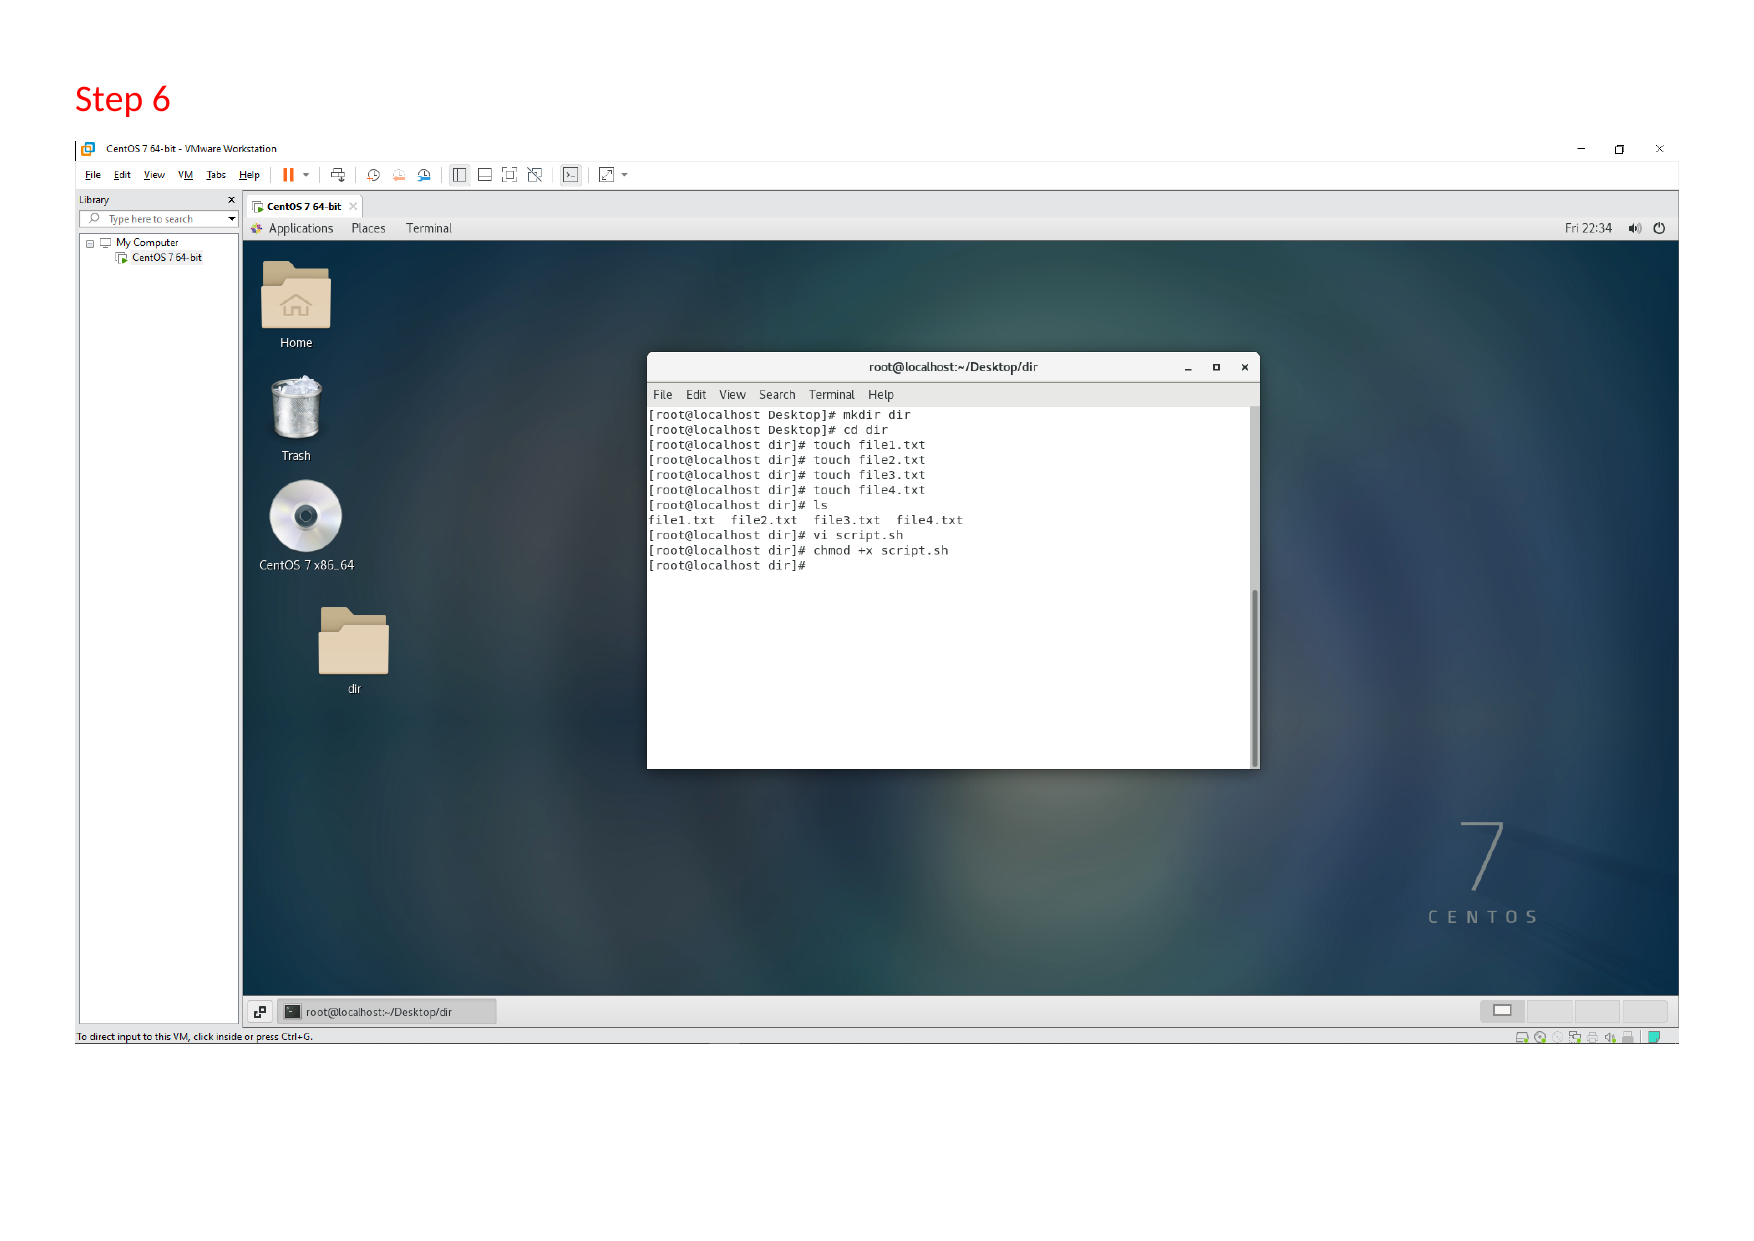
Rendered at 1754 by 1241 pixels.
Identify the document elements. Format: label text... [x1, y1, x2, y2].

picture [75, 141, 1679, 1044]
text Step 6 [75, 75, 1679, 121]
